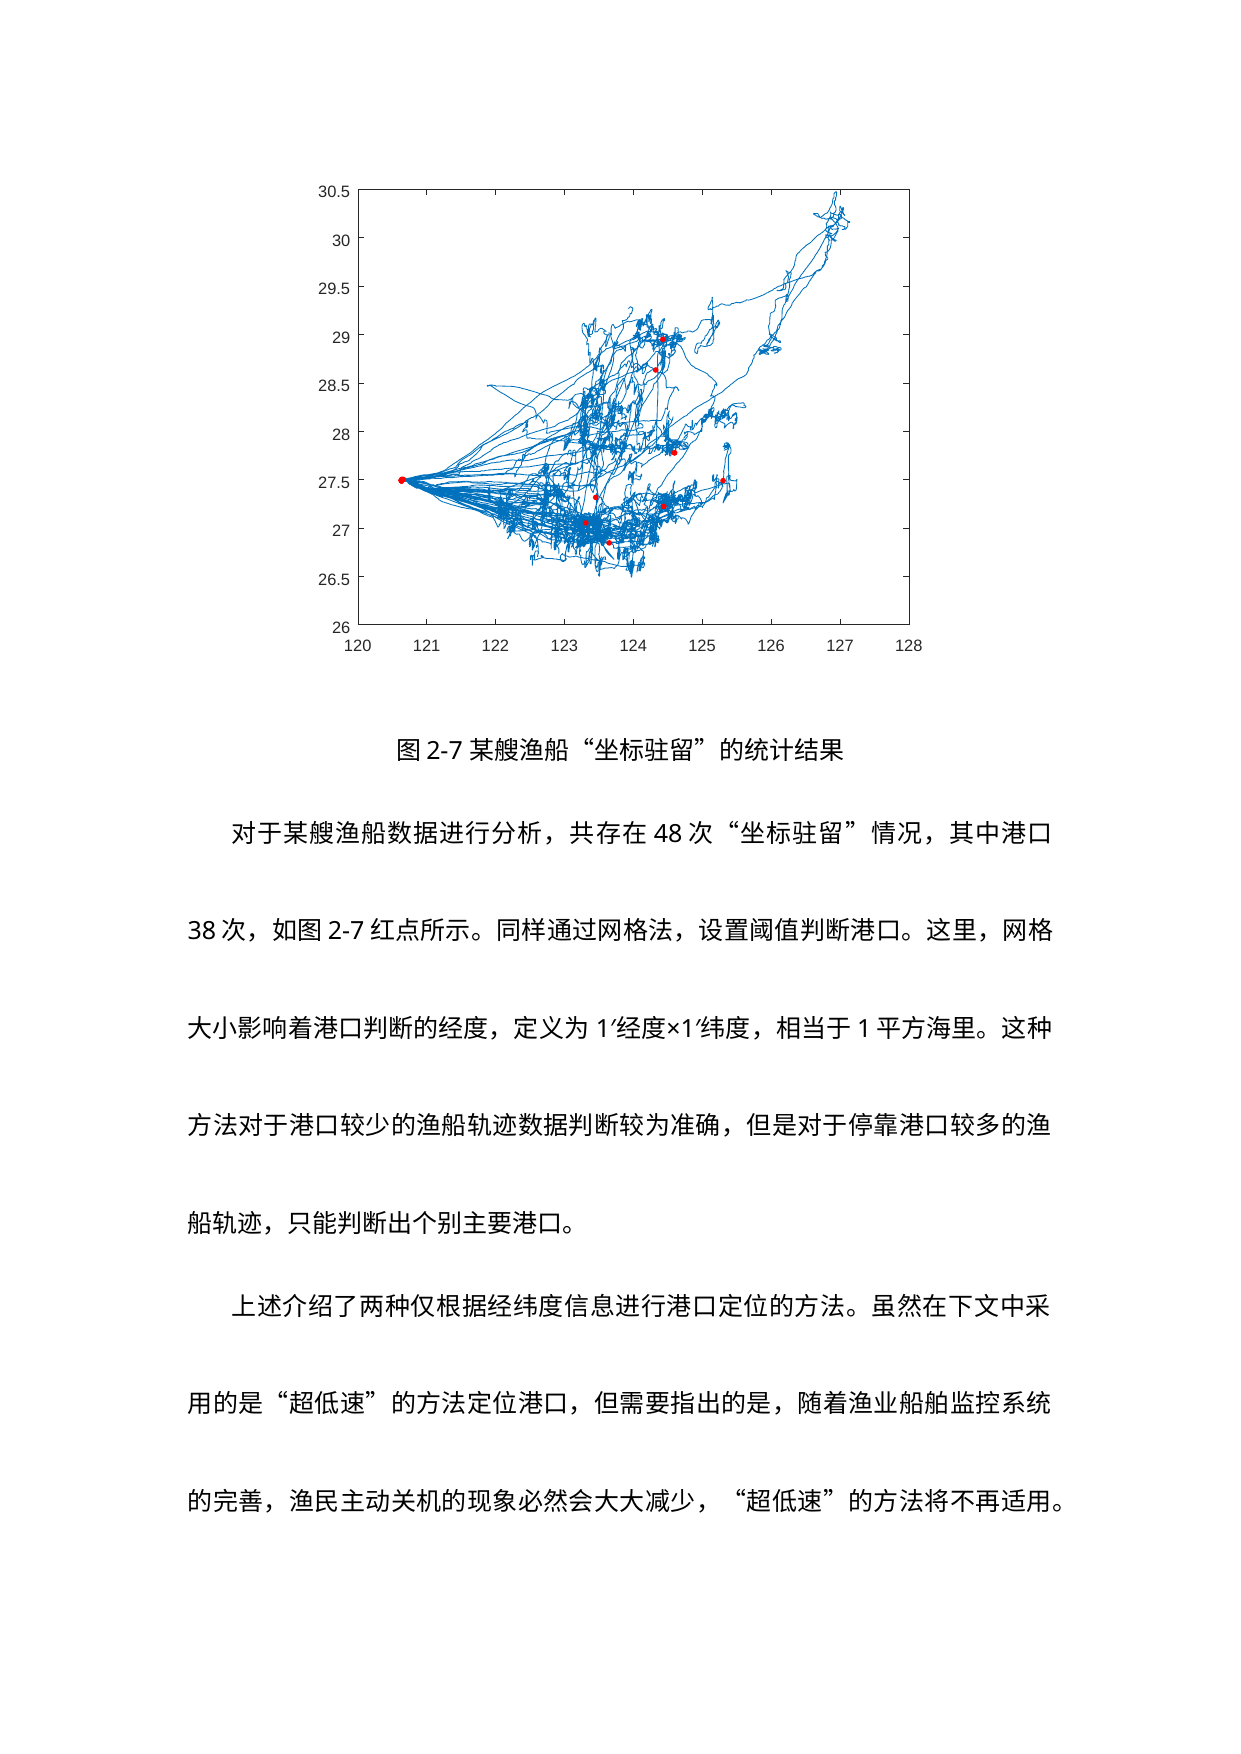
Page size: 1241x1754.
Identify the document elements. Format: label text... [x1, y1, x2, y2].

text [187, 1272, 1053, 1532]
text 图2-7 某艘渔船“坐标驻留”的统计结果 [187, 716, 1053, 781]
text 对于某艘渔船数据进行分析，共存在48次“坐标驻留”情况，其中港口38次，如图2-7红点所示。同样通过网格法，设置阈值判断港口。这里，网格大小影响着港口判断的经度，定义为1′经度×1′纬度，相当于1平方海里。这种方法对于港口较少的渔船轨迹数据判断较为准确，但是对于停靠港口较多的渔船轨迹，只能判断出个别主要港口。 [187, 799, 1053, 1254]
